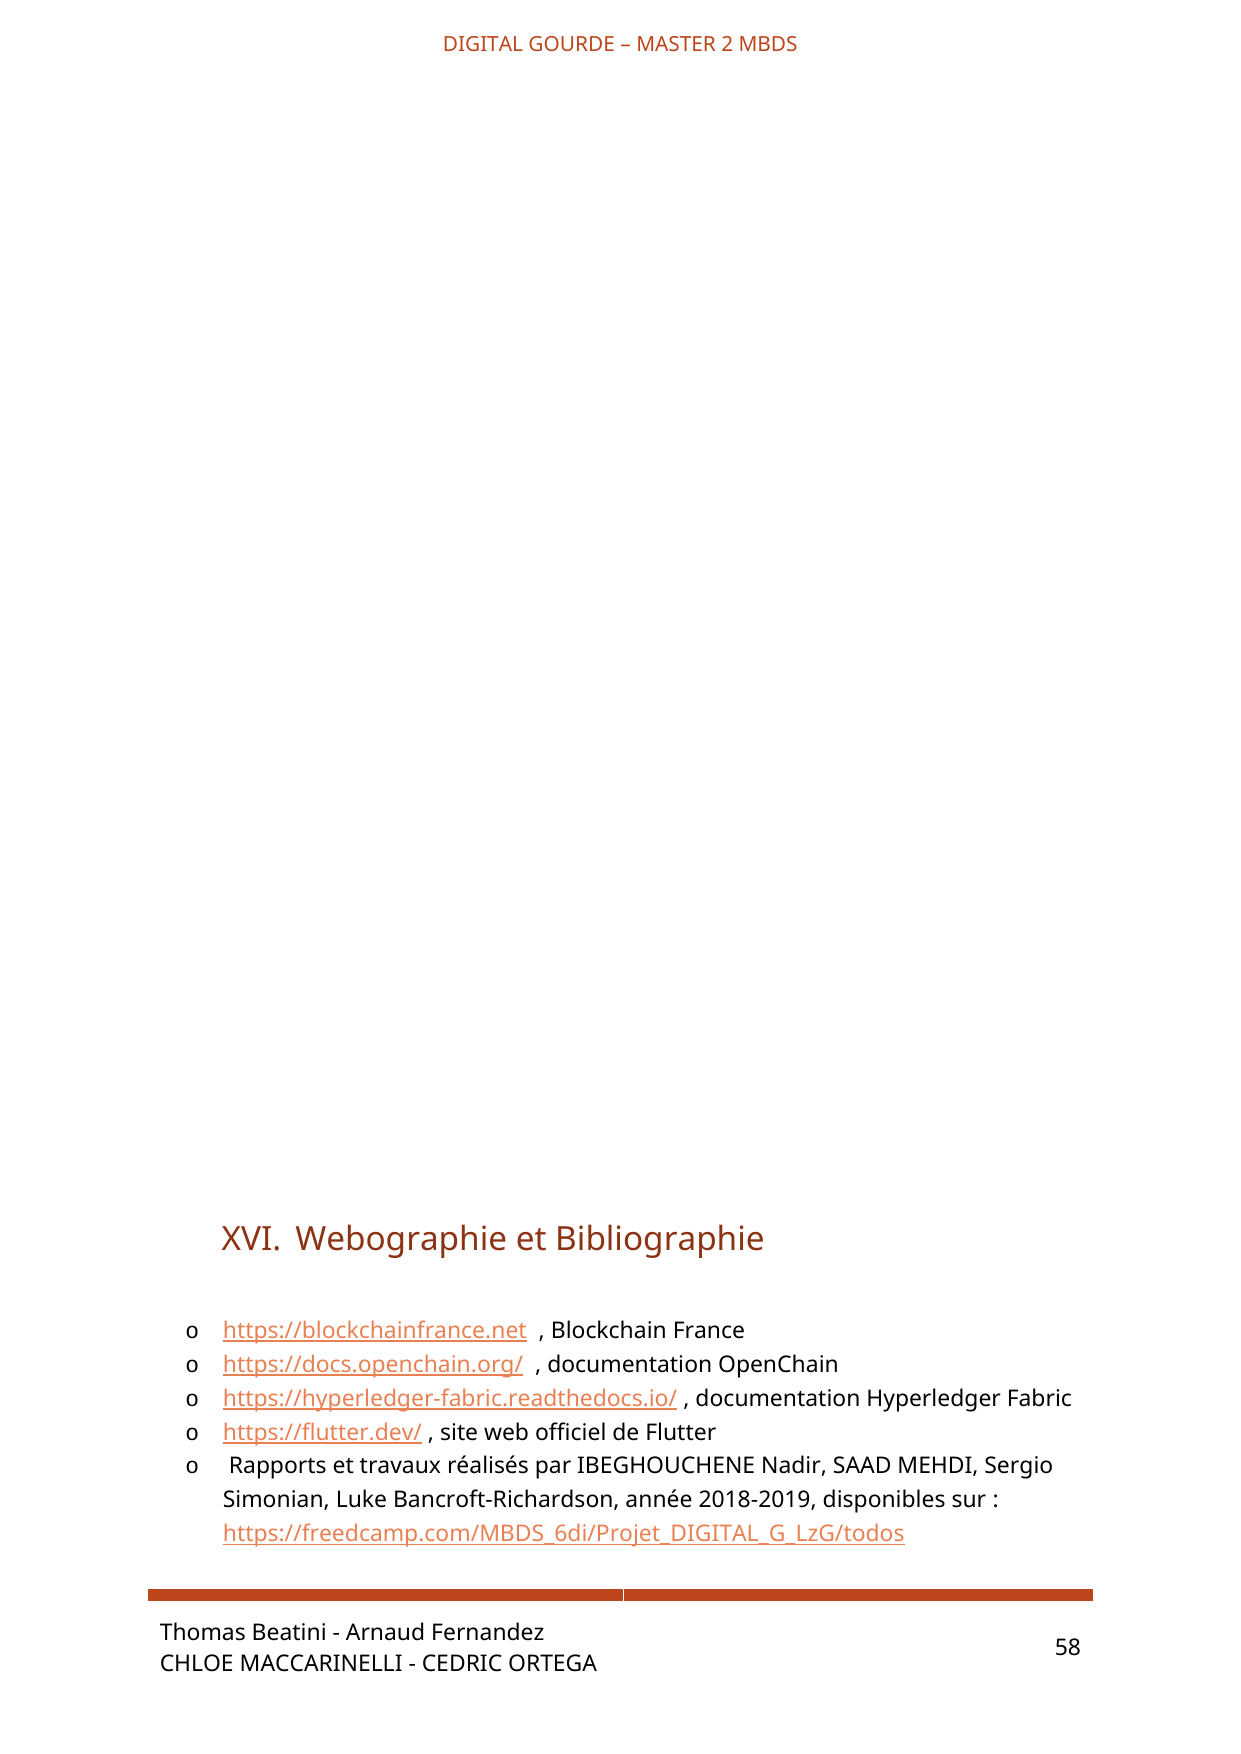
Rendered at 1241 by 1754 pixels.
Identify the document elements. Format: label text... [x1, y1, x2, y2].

list https://hyperledger-fabric.readthedocs.io/ , documentation Hyperledger Fabric [185, 1382, 1093, 1413]
subtitle Webographie et Bibliographie [221, 1215, 1093, 1260]
list Rapports et travaux réalisés par IBEGHOUCHENE Nadir, SAAD MEHDI, Sergio Simonian, Luke Bancroft-Richardson, année 2018-2019, disponibles sur : https://freedcamp.com/MBDS_6di/Projet_DIGITAL_G_LzG/todos [185, 1449, 1093, 1548]
list https://blockchainfrance.net , Blockchain France [185, 1314, 1093, 1345]
list https://flutter.dev/ , site web officiel de Flutter [185, 1416, 1093, 1447]
list https://docs.openchain.org/ , documentation OpenChain [185, 1348, 1093, 1379]
